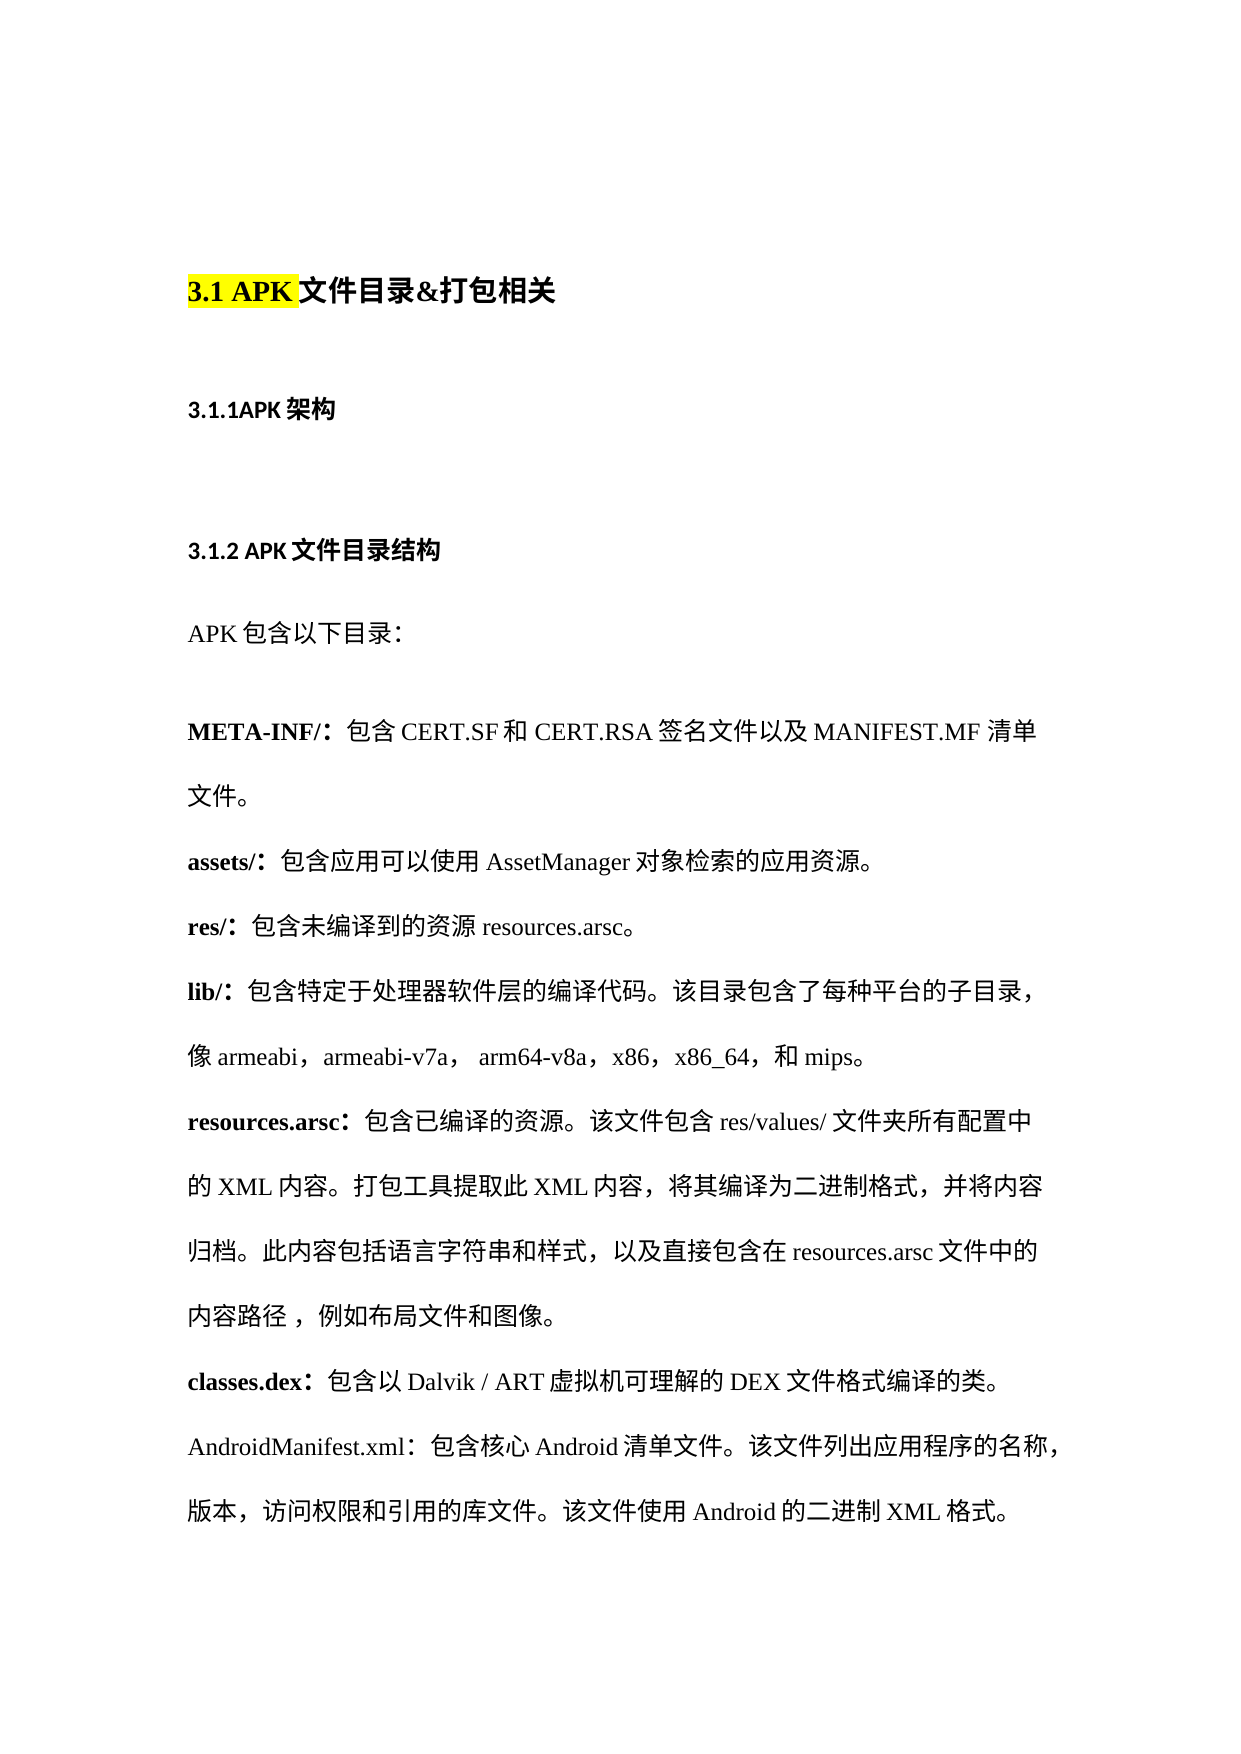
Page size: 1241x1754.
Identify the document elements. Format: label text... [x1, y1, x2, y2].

subtitle 3.1 APK文件目录&打包相关 [187, 256, 1053, 321]
subtitle 3.1.1APK架构 [187, 375, 1053, 440]
text resources.arsc：包含已编译的资源。该文件包含res/values/ 文件夹所有配置中的XML内容。打包工具提取此XML内容，将其编译为二进制格式，并将内容归档。此内容包括语言字符串和样式，以及直接包含在resources.arsc文件中的内容路径 ，例如布局文件和图像。 [187, 1087, 1053, 1347]
text lib/：包含特定于处理器软件层的编译代码。该目录包含了每种平台的子目录，像armeabi，armeabi-v7a， arm64-v8a，x86，x86_64，和mips。 [187, 957, 1053, 1087]
text META-INF/：包含CERT.SF和 CERT.RSA签名文件以及MANIFEST.MF 清单文件。 [187, 697, 1053, 827]
text AndroidManifest.xml：包含核心Android清单文件。该文件列出应用程序的名称，版本，访问权限和引用的库文件。该文件使用Android的二进制XML格式。 [187, 1412, 1053, 1542]
text APK包含以下目录： [187, 599, 1053, 664]
text res/：包含未编译到的资源 resources.arsc。 [187, 892, 1053, 957]
text assets/：包含应用可以使用AssetManager对象检索的应用资源。 [187, 827, 1053, 892]
subtitle 3.1.2 APK文件目录结构 [187, 516, 1053, 581]
text classes.dex：包含以Dalvik / ART虚拟机可理解的DEX文件格式编译的类。 [187, 1347, 1053, 1412]
